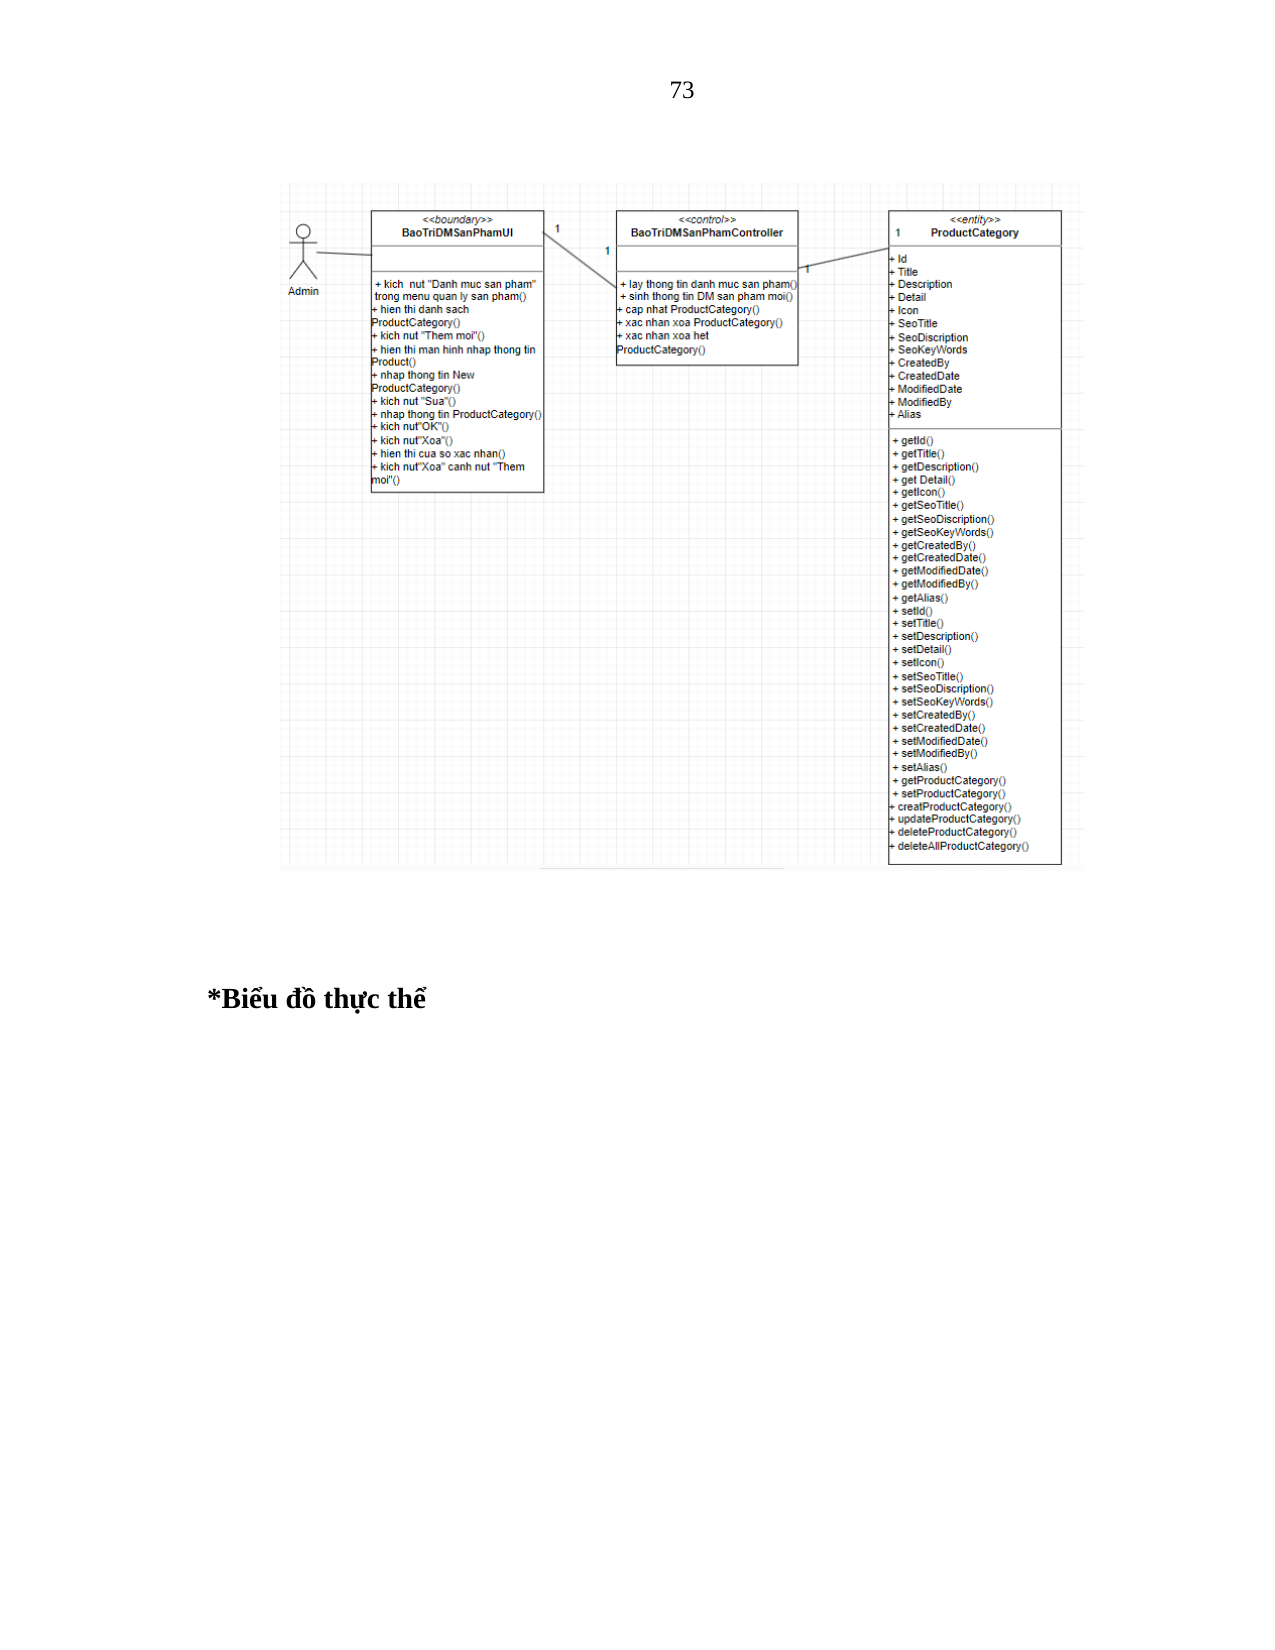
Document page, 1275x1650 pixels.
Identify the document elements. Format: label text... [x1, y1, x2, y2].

picture [279, 183, 1085, 871]
text *Biểu đồ thực thể [207, 982, 1157, 1015]
